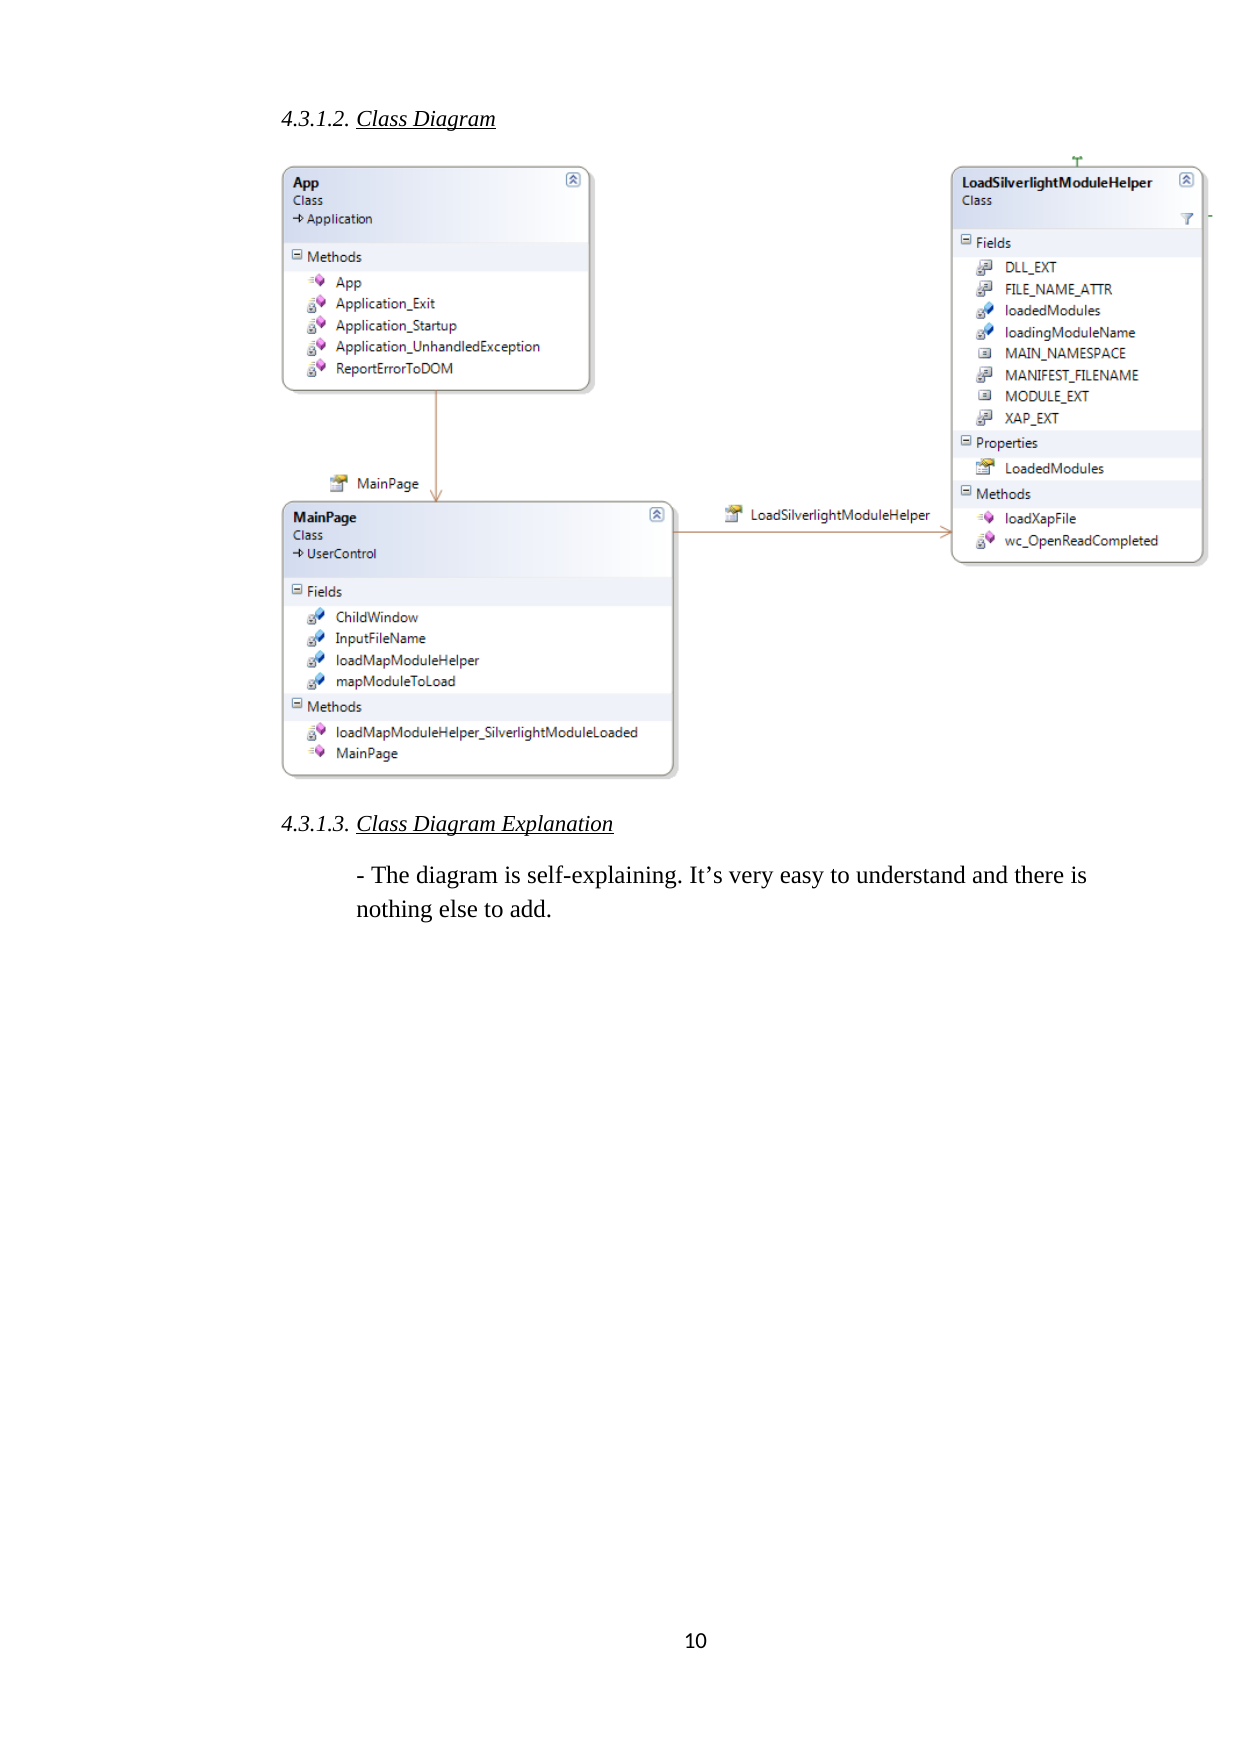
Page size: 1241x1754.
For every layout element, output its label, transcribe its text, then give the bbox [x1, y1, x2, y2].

list Class Diagram Explanation [281, 809, 1165, 836]
text - The diagram is self-explaining. It’s very easy to understand and there is nothing else to add. [356, 861, 1165, 922]
list Class Diagram [281, 105, 1165, 131]
picture [271, 156, 1213, 785]
